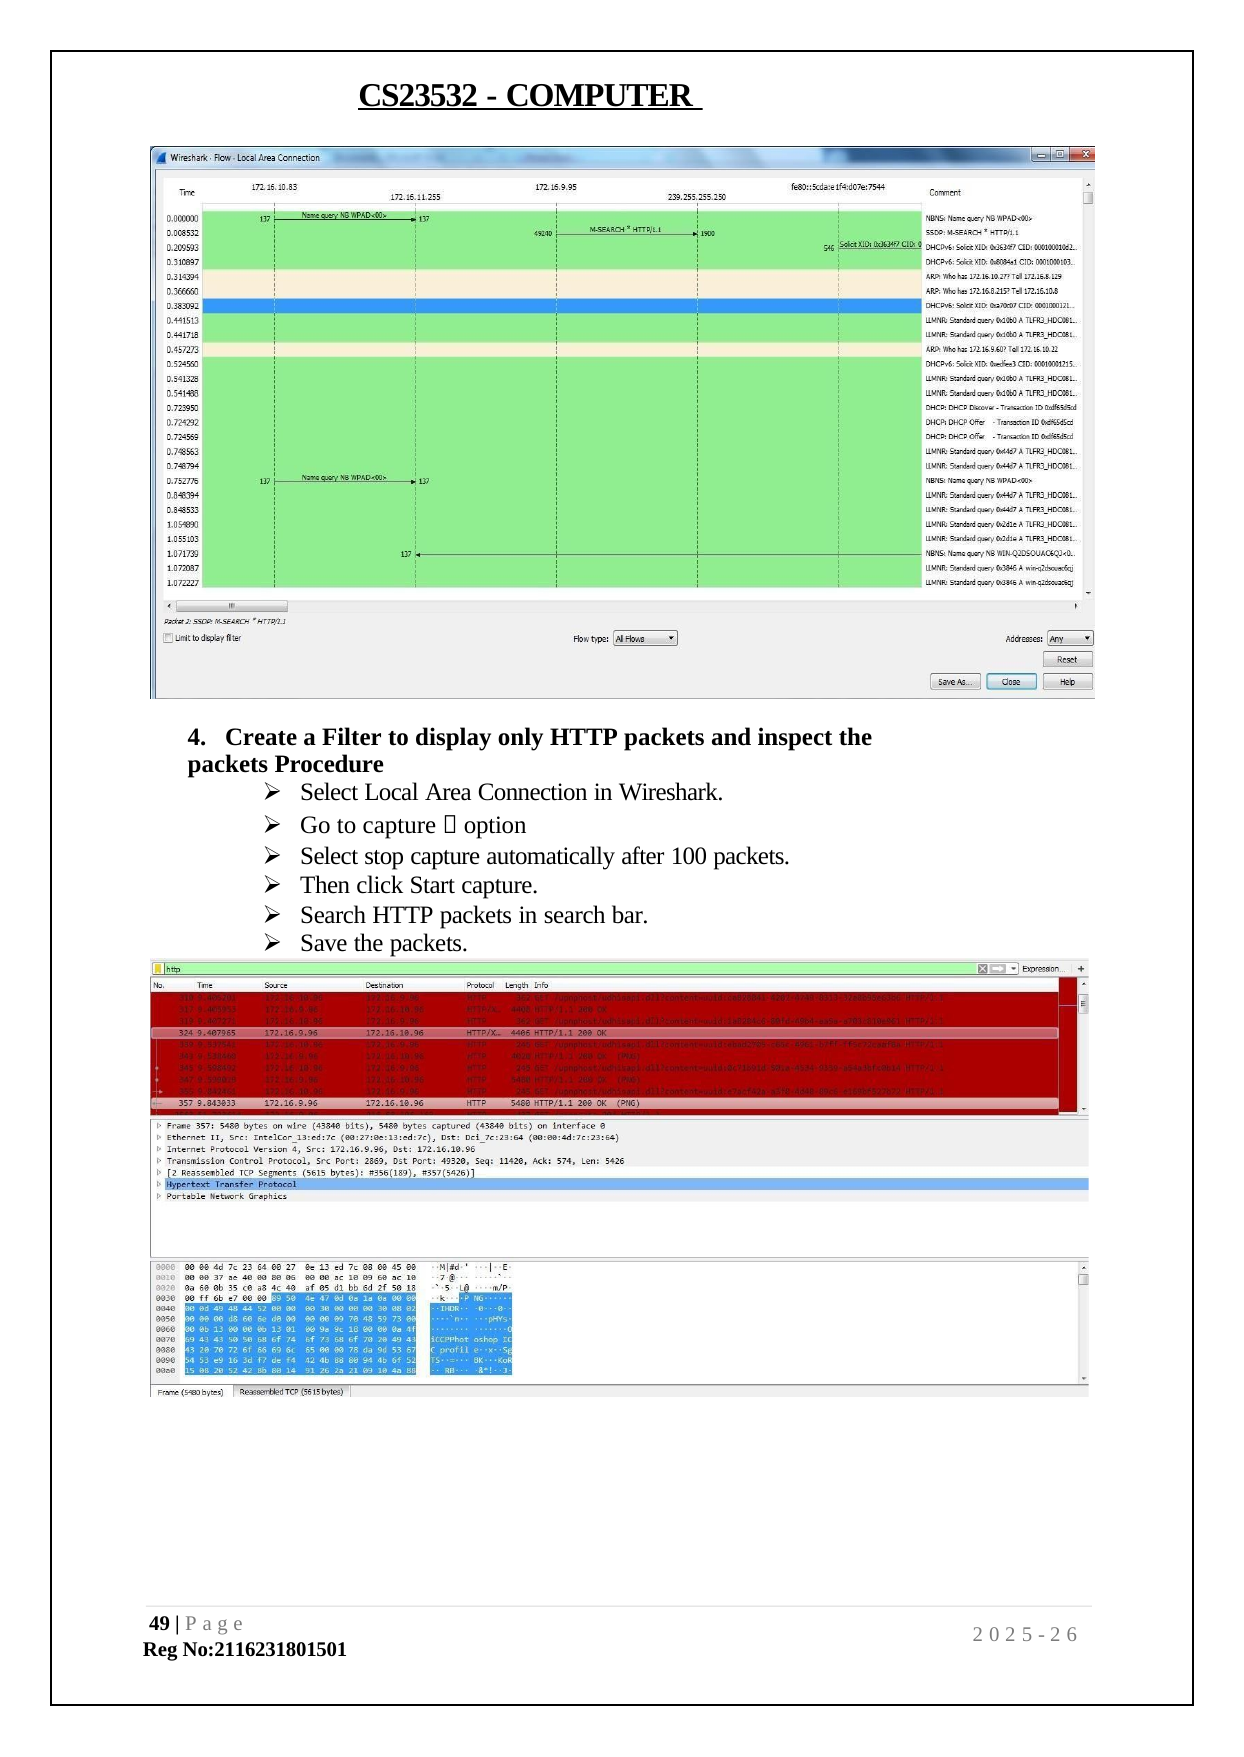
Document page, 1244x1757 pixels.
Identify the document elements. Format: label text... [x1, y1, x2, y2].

list Go to capture  option [262, 807, 1185, 841]
list Create a Filter to display only HTTP packets and inspect the packets Procedure [187, 723, 945, 778]
list Select stop capture automatically after 100 packets. [262, 841, 1185, 870]
list Then click Start capture. [262, 870, 1185, 899]
list Search HTTP packets in search bar. [262, 900, 1185, 928]
picture [150, 146, 1095, 699]
picture [150, 958, 1089, 1397]
list Select Local Area Connection in Wireshark. [262, 778, 1185, 806]
list Save the packets. [262, 928, 1185, 957]
